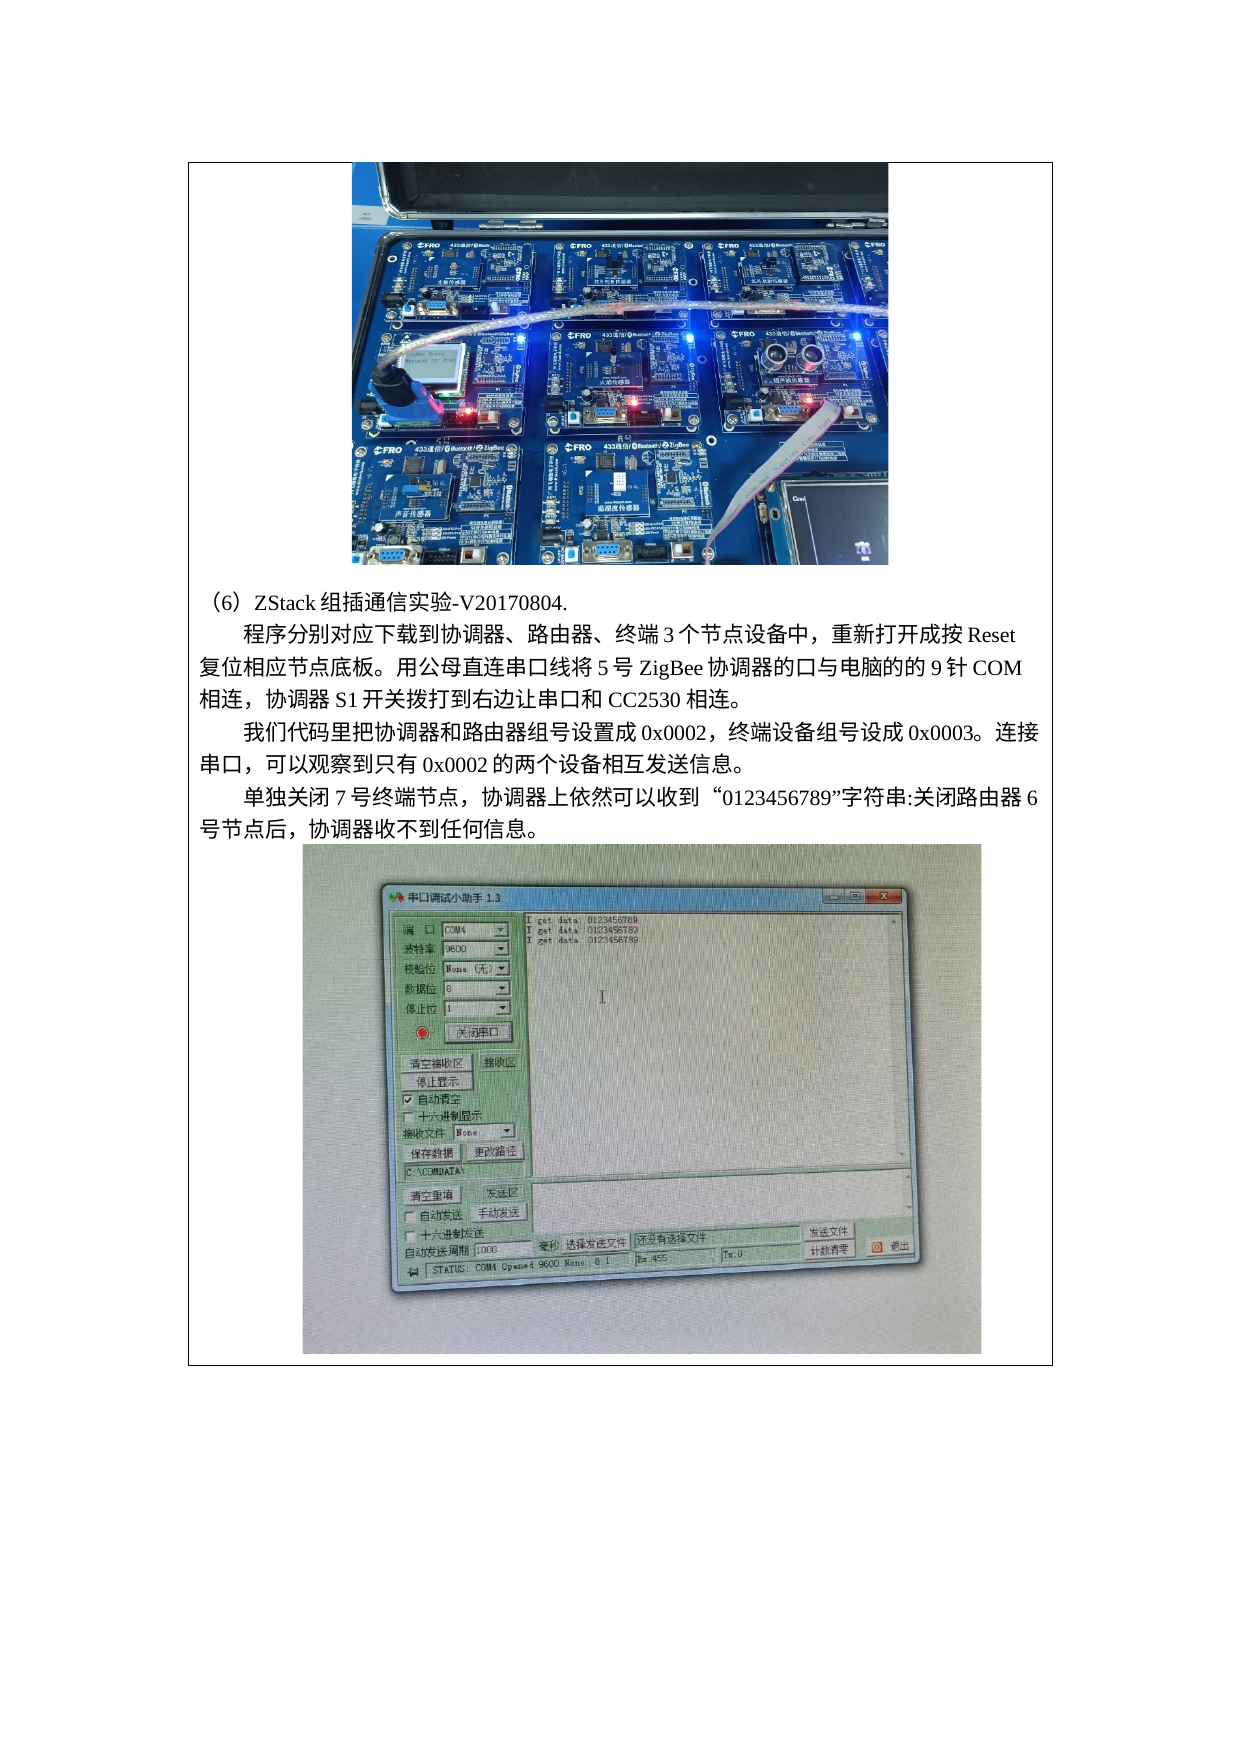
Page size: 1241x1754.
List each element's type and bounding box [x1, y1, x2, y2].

table_cell [189, 163, 1052, 1364]
picture [351, 162, 889, 565]
picture [302, 844, 982, 1354]
